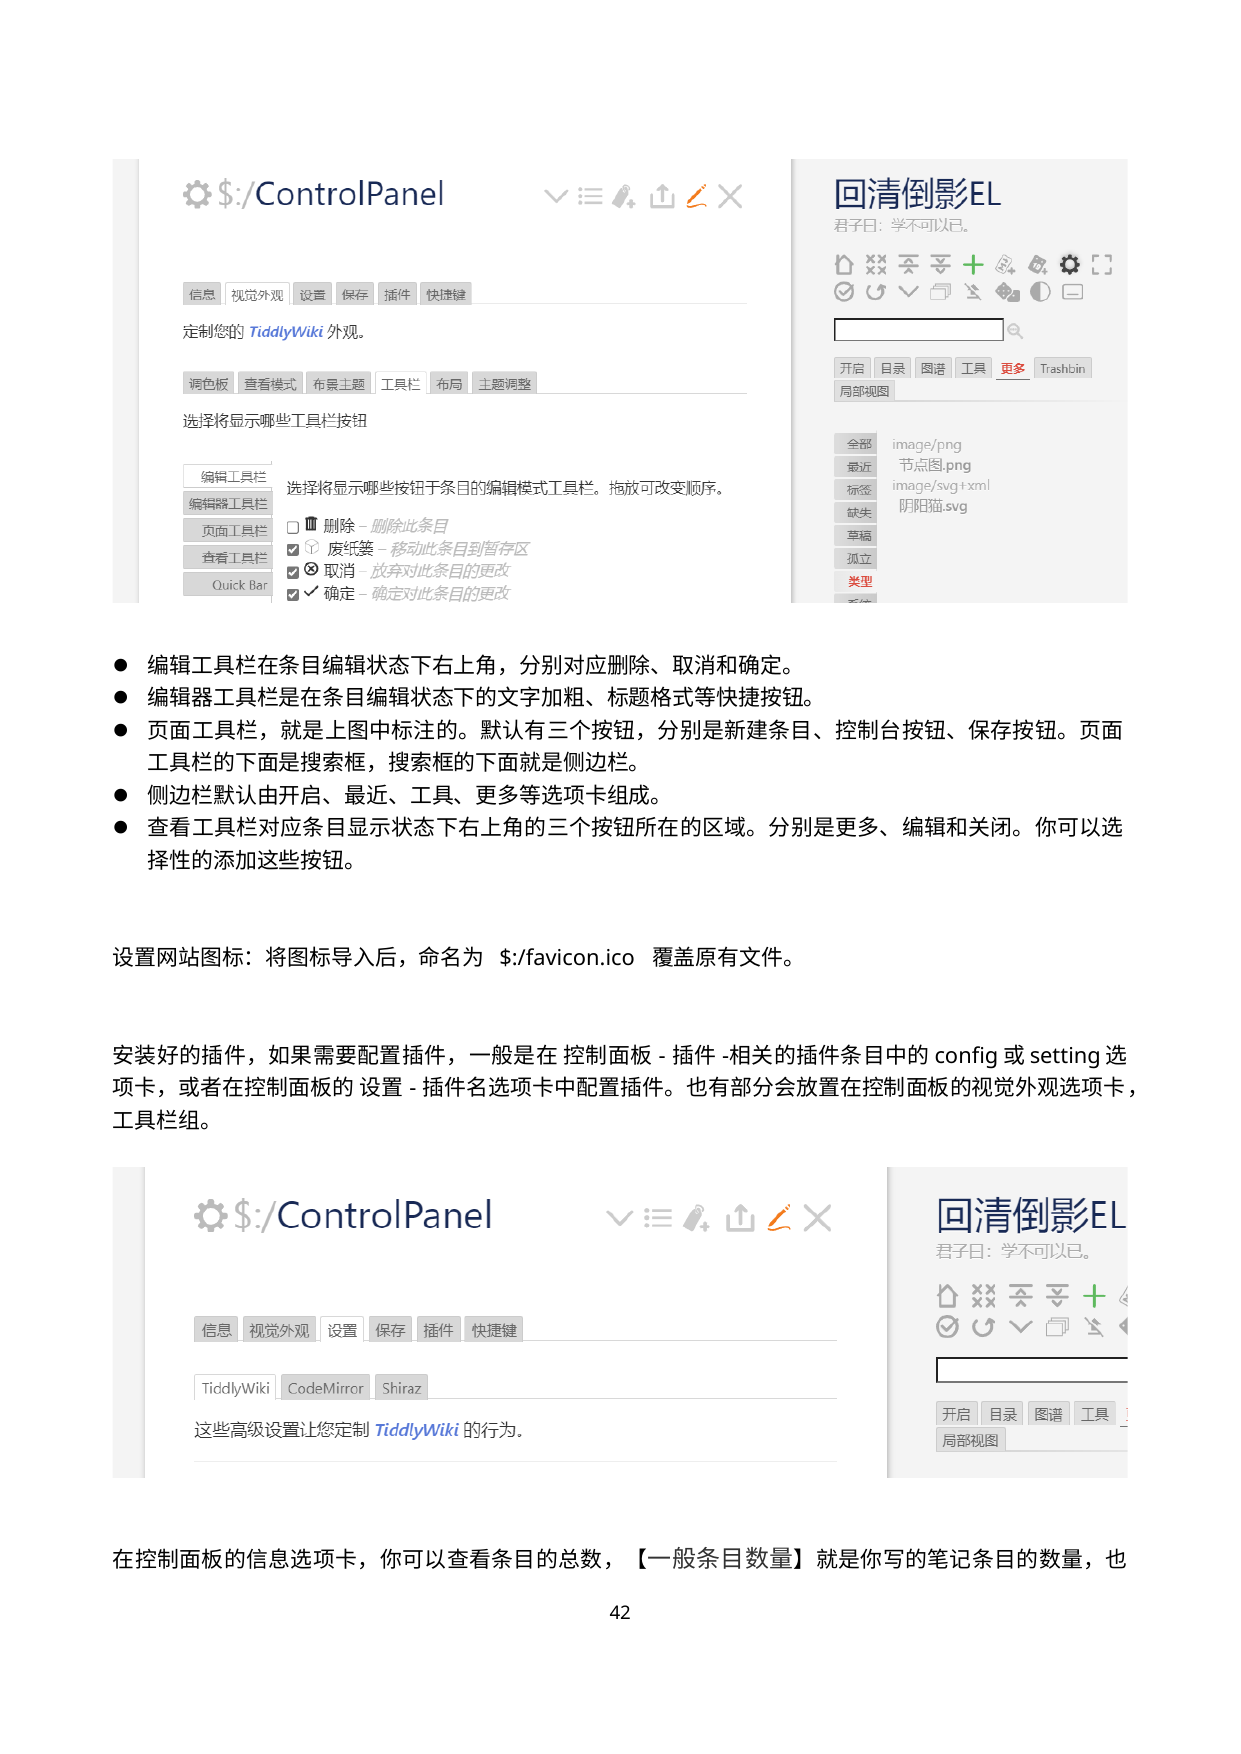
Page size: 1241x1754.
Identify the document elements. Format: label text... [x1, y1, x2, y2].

list 侧边栏默认由开启、最近、工具、更多等选项卡组成。 [112, 777, 1128, 810]
picture [112, 1167, 1128, 1478]
list 编辑器工具栏是在条目编辑状态下的文字加粗、标题格式等快捷按钮。 [112, 680, 1128, 712]
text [112, 1525, 1128, 1590]
text 安装好的插件，如果需要配置插件，一般是在 控制面板 - 插件 -相关的插件条目中的config或setting选项卡，或者在控制面板的 设置 - 插件名选项卡中配置插件。也有部分会放置在控制面板的视觉外观选项卡，工具栏组。 [112, 1037, 1128, 1135]
list 查看工具栏对应条目显示状态下右上角的三个按钮所在的区域。分别是更多、编辑和关闭。你可以选择性的添加这些按钮。 [112, 810, 1128, 875]
list 页面工具栏，就是上图中标注的。默认有三个按钮，分别是新建条目、控制台按钮、保存按钮。页面工具栏的下面是搜索框，搜索框的下面就是侧边栏。 [112, 712, 1128, 777]
text 设置网站图标：将图标导入后，命名为 $:/favicon.ico 覆盖原有文件。 [112, 940, 1128, 972]
list 编辑工具栏在条目编辑状态下右上角，分别对应删除、取消和确定。 [112, 647, 1128, 680]
picture [112, 159, 1128, 603]
